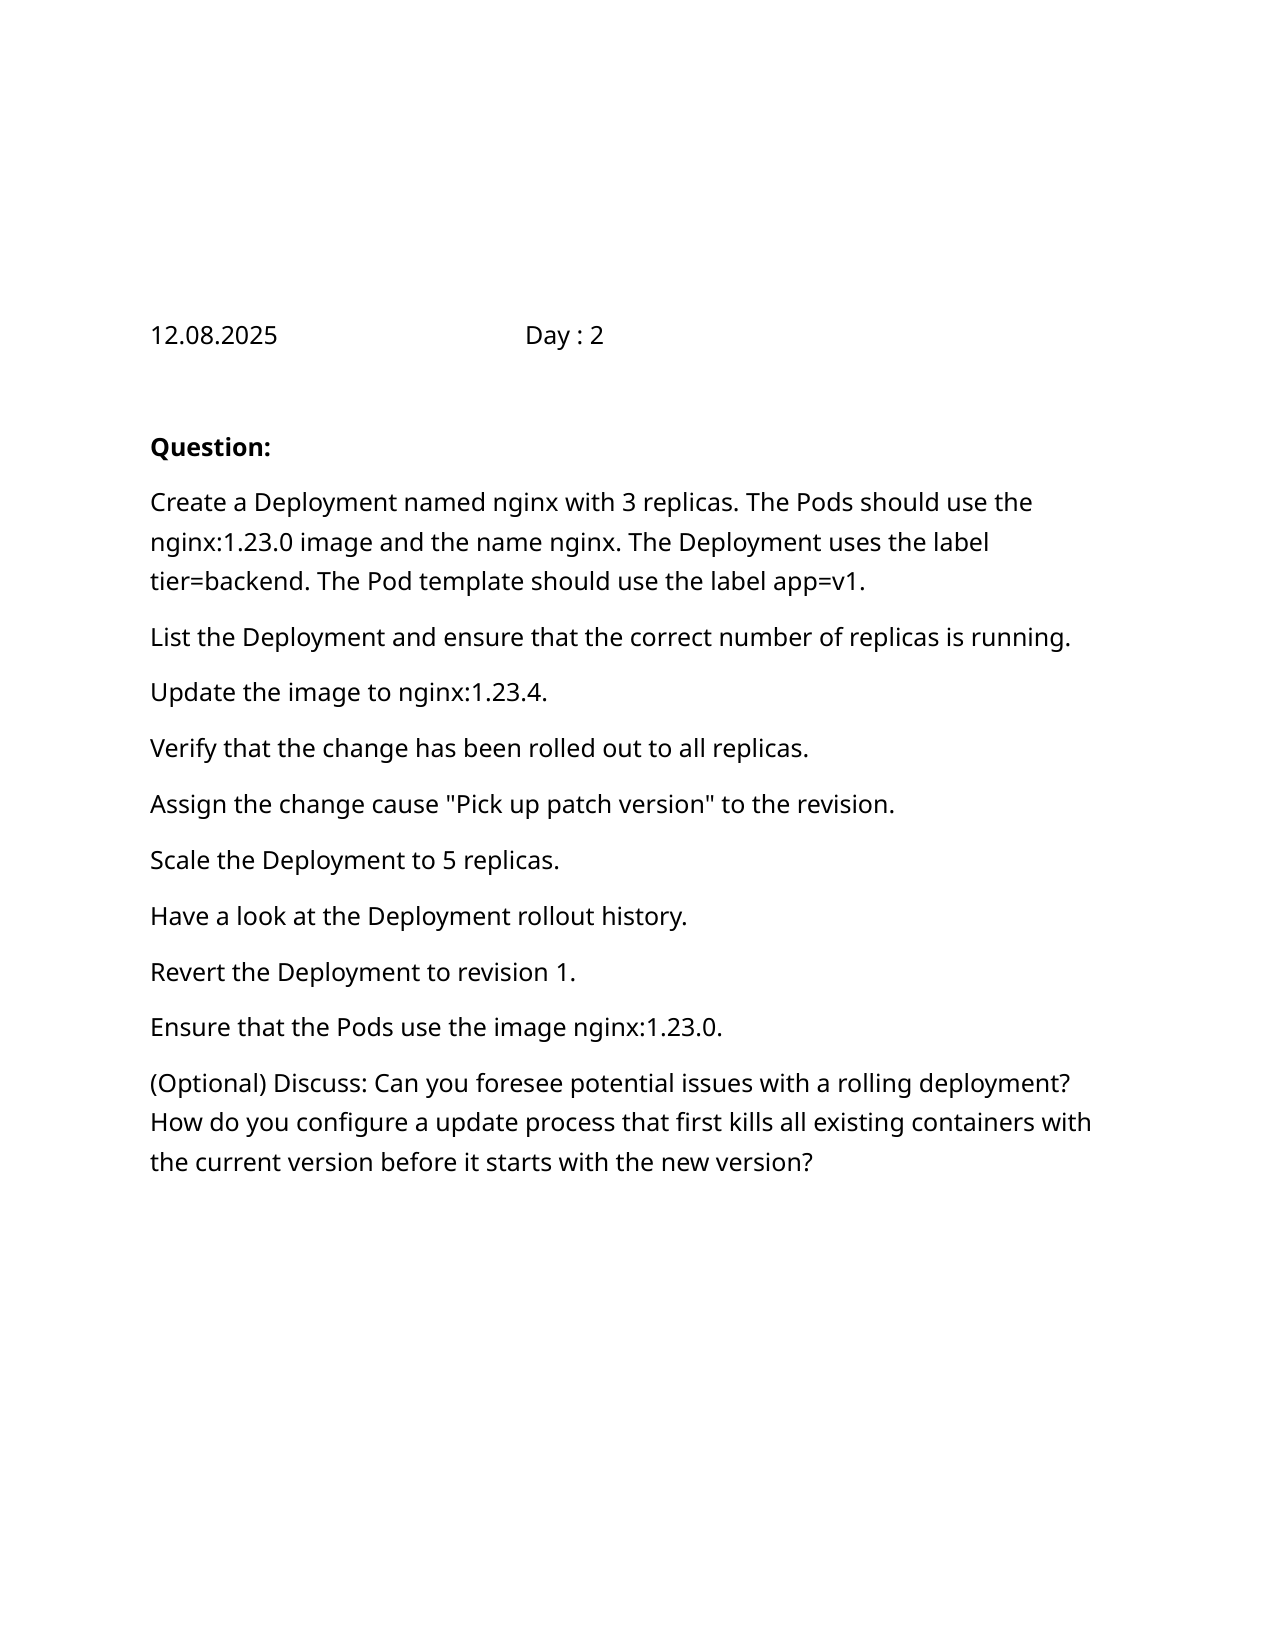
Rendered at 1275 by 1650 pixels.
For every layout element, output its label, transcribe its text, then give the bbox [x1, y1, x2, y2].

text Have a look at the Deployment rollout history. [150, 898, 1125, 932]
text Scale the Deployment to 5 replicas. [150, 842, 1125, 877]
text Question: [150, 429, 1125, 463]
text Create a Deployment named nginx with 3 replicas. The Pods should use the nginx:1.23.0 image and the name nginx. The Deployment uses the label tier=backend. The Pod template should use the label app=v1. [150, 485, 1125, 597]
text 12.08.2025 Day : 2 [150, 317, 1125, 352]
text Assign the change cause "Pick up patch version" to the revision. [150, 787, 1125, 821]
text Update the image to nginx:1.23.4. [150, 675, 1125, 709]
text List the Deployment and ensure that the correct number of replicas is running. [150, 619, 1125, 653]
text (Optional) Discuss: Can you foresee potential issues with a rolling deployment? How do you configure a update process that first kills all existing containers with the current version before it starts with the new version? [150, 1066, 1125, 1178]
text Ensure that the Pods use the image nginx:1.23.0. [150, 1010, 1125, 1044]
text Verify that the change has been rolled out to all replicas. [150, 731, 1125, 765]
text Revert the Deployment to revision 1. [150, 954, 1125, 988]
